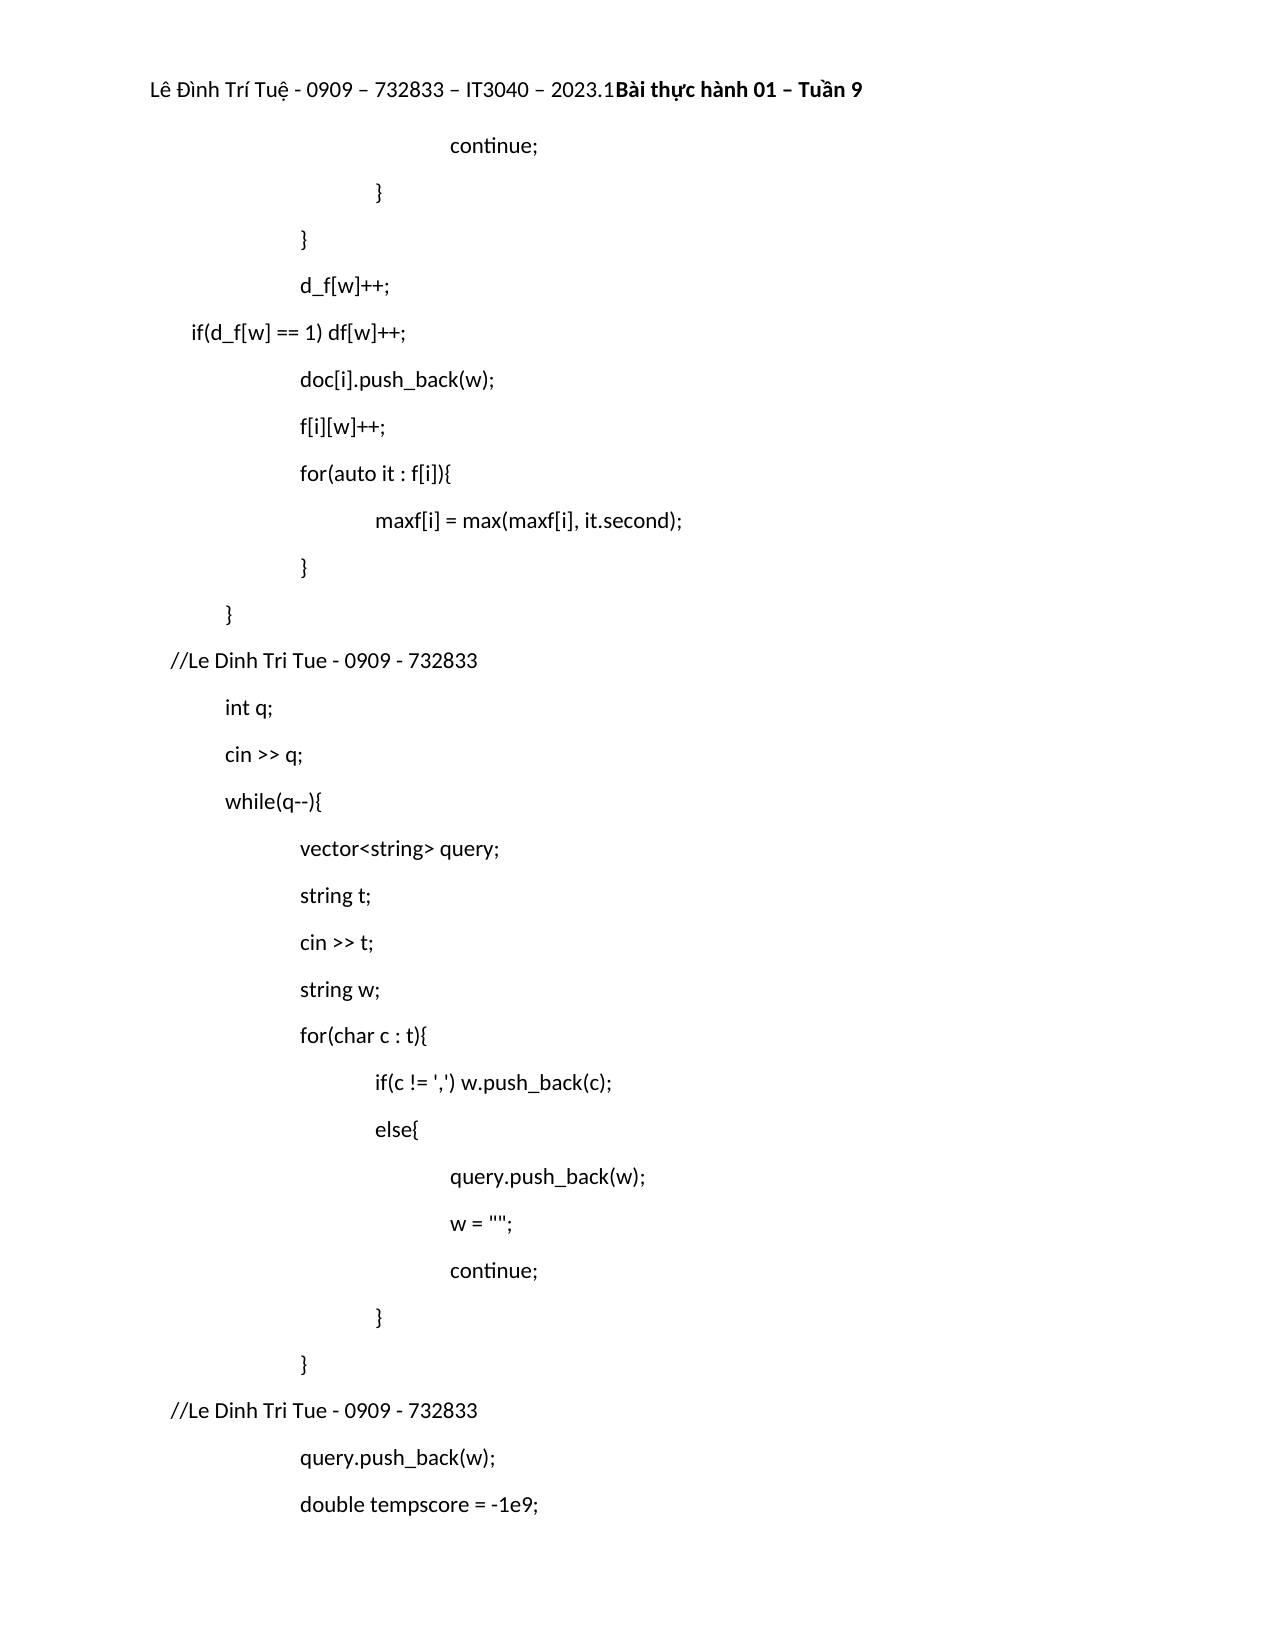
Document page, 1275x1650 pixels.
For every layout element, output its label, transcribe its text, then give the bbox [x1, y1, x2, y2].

text double tempscore = -1e9; [150, 1490, 1125, 1518]
text vector<string> query; [150, 834, 1125, 862]
text if(c != ',') w.push_back(c); [150, 1068, 1125, 1097]
text } [150, 600, 1125, 628]
text } [150, 178, 1125, 206]
text query.push_back(w); [150, 1162, 1125, 1190]
text continue; [150, 1256, 1125, 1284]
text } [150, 1350, 1125, 1378]
text } [150, 553, 1125, 581]
text for(auto it : f[i]){ [150, 459, 1125, 487]
text cin >> t; [150, 928, 1125, 956]
text d_f[w]++; [150, 272, 1125, 300]
text while(q--){ [150, 787, 1125, 815]
text w = ""; [150, 1209, 1125, 1237]
text continue; [150, 131, 1125, 159]
text } [150, 1303, 1125, 1331]
text int q; [150, 693, 1125, 722]
text string t; [150, 881, 1125, 909]
text string w; [150, 975, 1125, 1003]
text maxf[i] = max(maxf[i], it.second); [150, 506, 1125, 534]
text cin >> q; [150, 740, 1125, 768]
text else{ [150, 1115, 1125, 1143]
text } [150, 225, 1125, 253]
text query.push_back(w); [150, 1443, 1125, 1472]
text //Le Dinh Tri Tue - 0909 - 732833 [150, 1397, 1125, 1425]
text doc[i].push_back(w); [150, 365, 1125, 393]
text if(d_f[w] == 1) df[w]++; [150, 318, 1125, 347]
text for(char c : t){ [150, 1022, 1125, 1050]
text //Le Dinh Tri Tue - 0909 - 732833 [150, 647, 1125, 675]
text f[i][w]++; [150, 412, 1125, 440]
